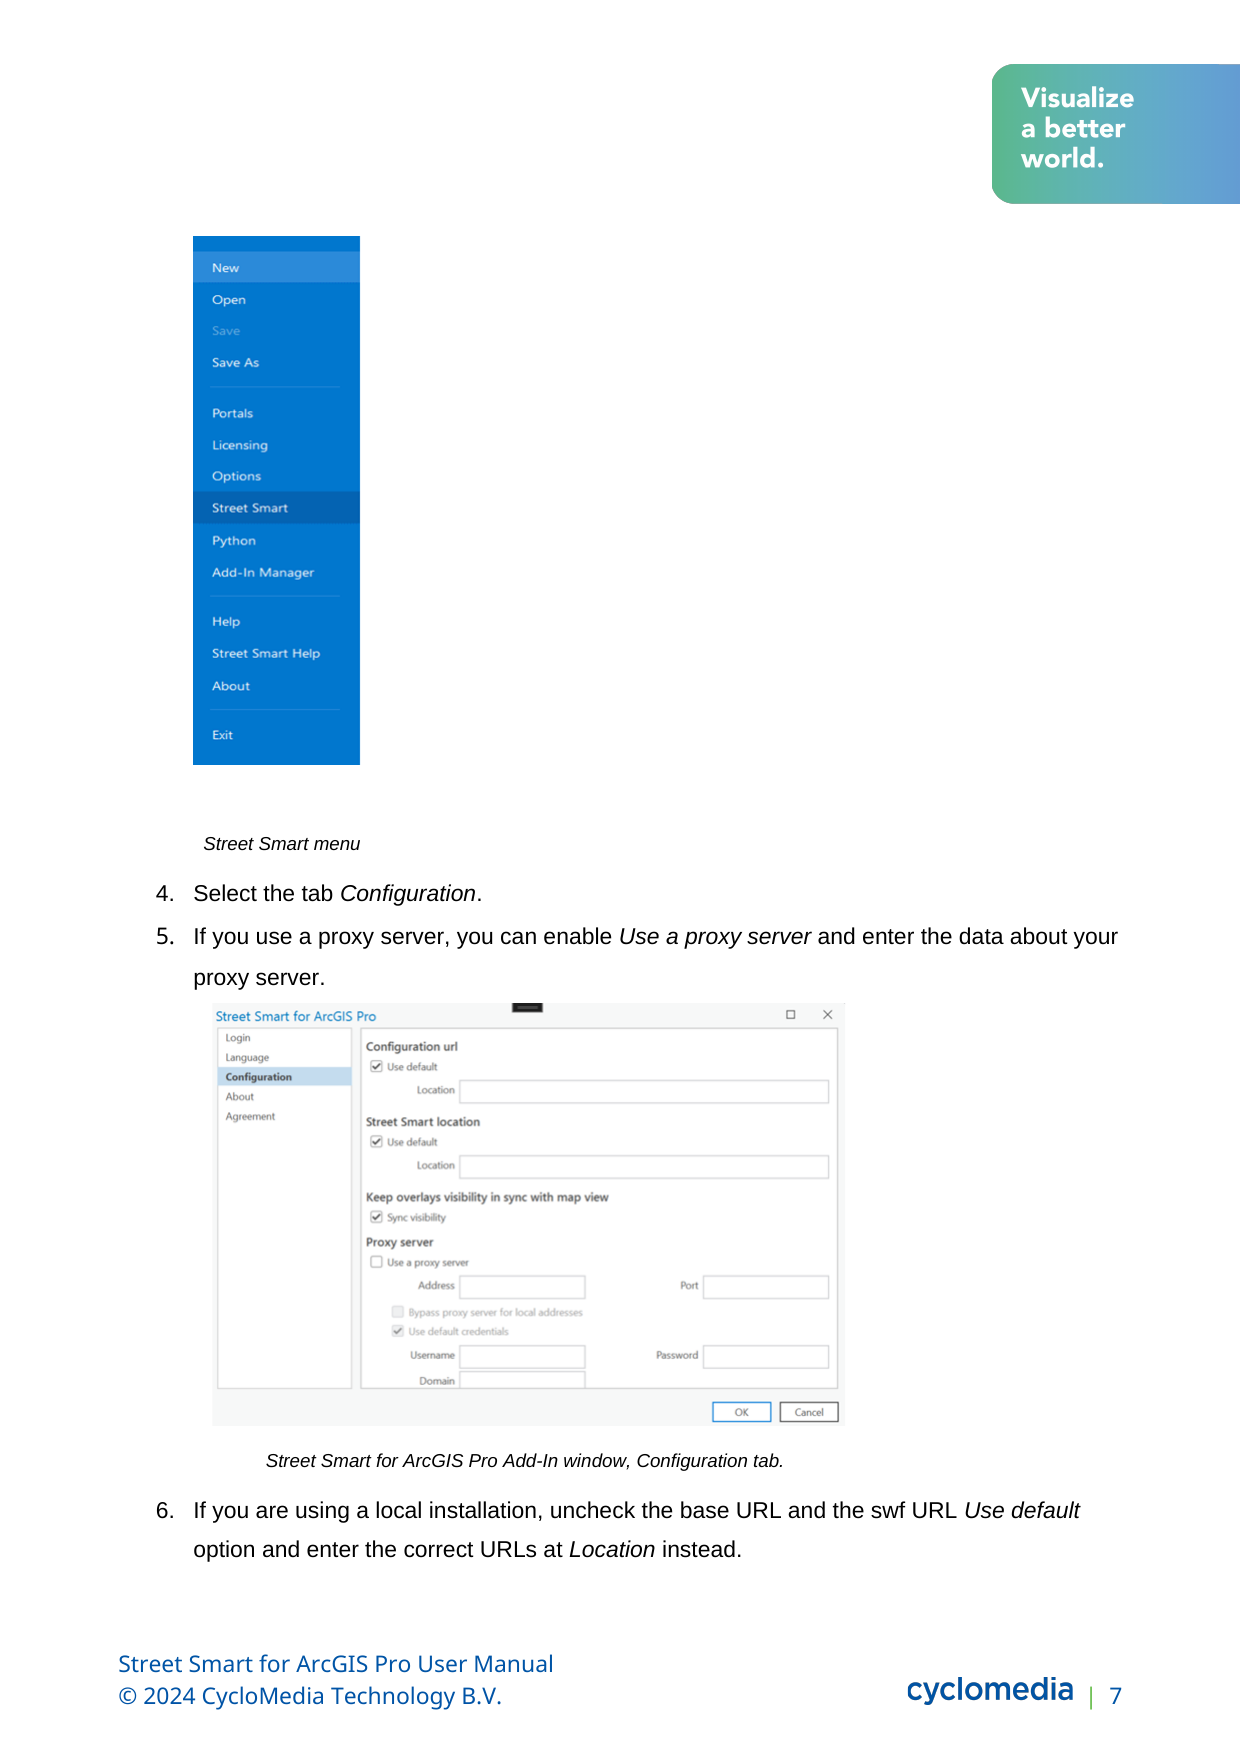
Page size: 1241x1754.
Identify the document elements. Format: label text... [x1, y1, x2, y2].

picture [907, 1677, 1073, 1705]
table_header Street Smart for ArcGIS Pro Add-In window, Configuration tab. [118, 1444, 1121, 1497]
picture [212, 1003, 846, 1426]
list If you are using a local installation, uncheck the base URL and the swf URL Use default option and enter the correct URLs at Location instead. [156, 1497, 1122, 1563]
list Select the Project ► Street Smart menu. You will now open the window Street Smart for ArcGIS Pro. [156, 236, 1122, 811]
picture [193, 236, 364, 765]
list Select the tab Configuration. [156, 880, 1122, 907]
picture [992, 64, 1240, 204]
table_header Street Smart menu [118, 827, 1121, 880]
